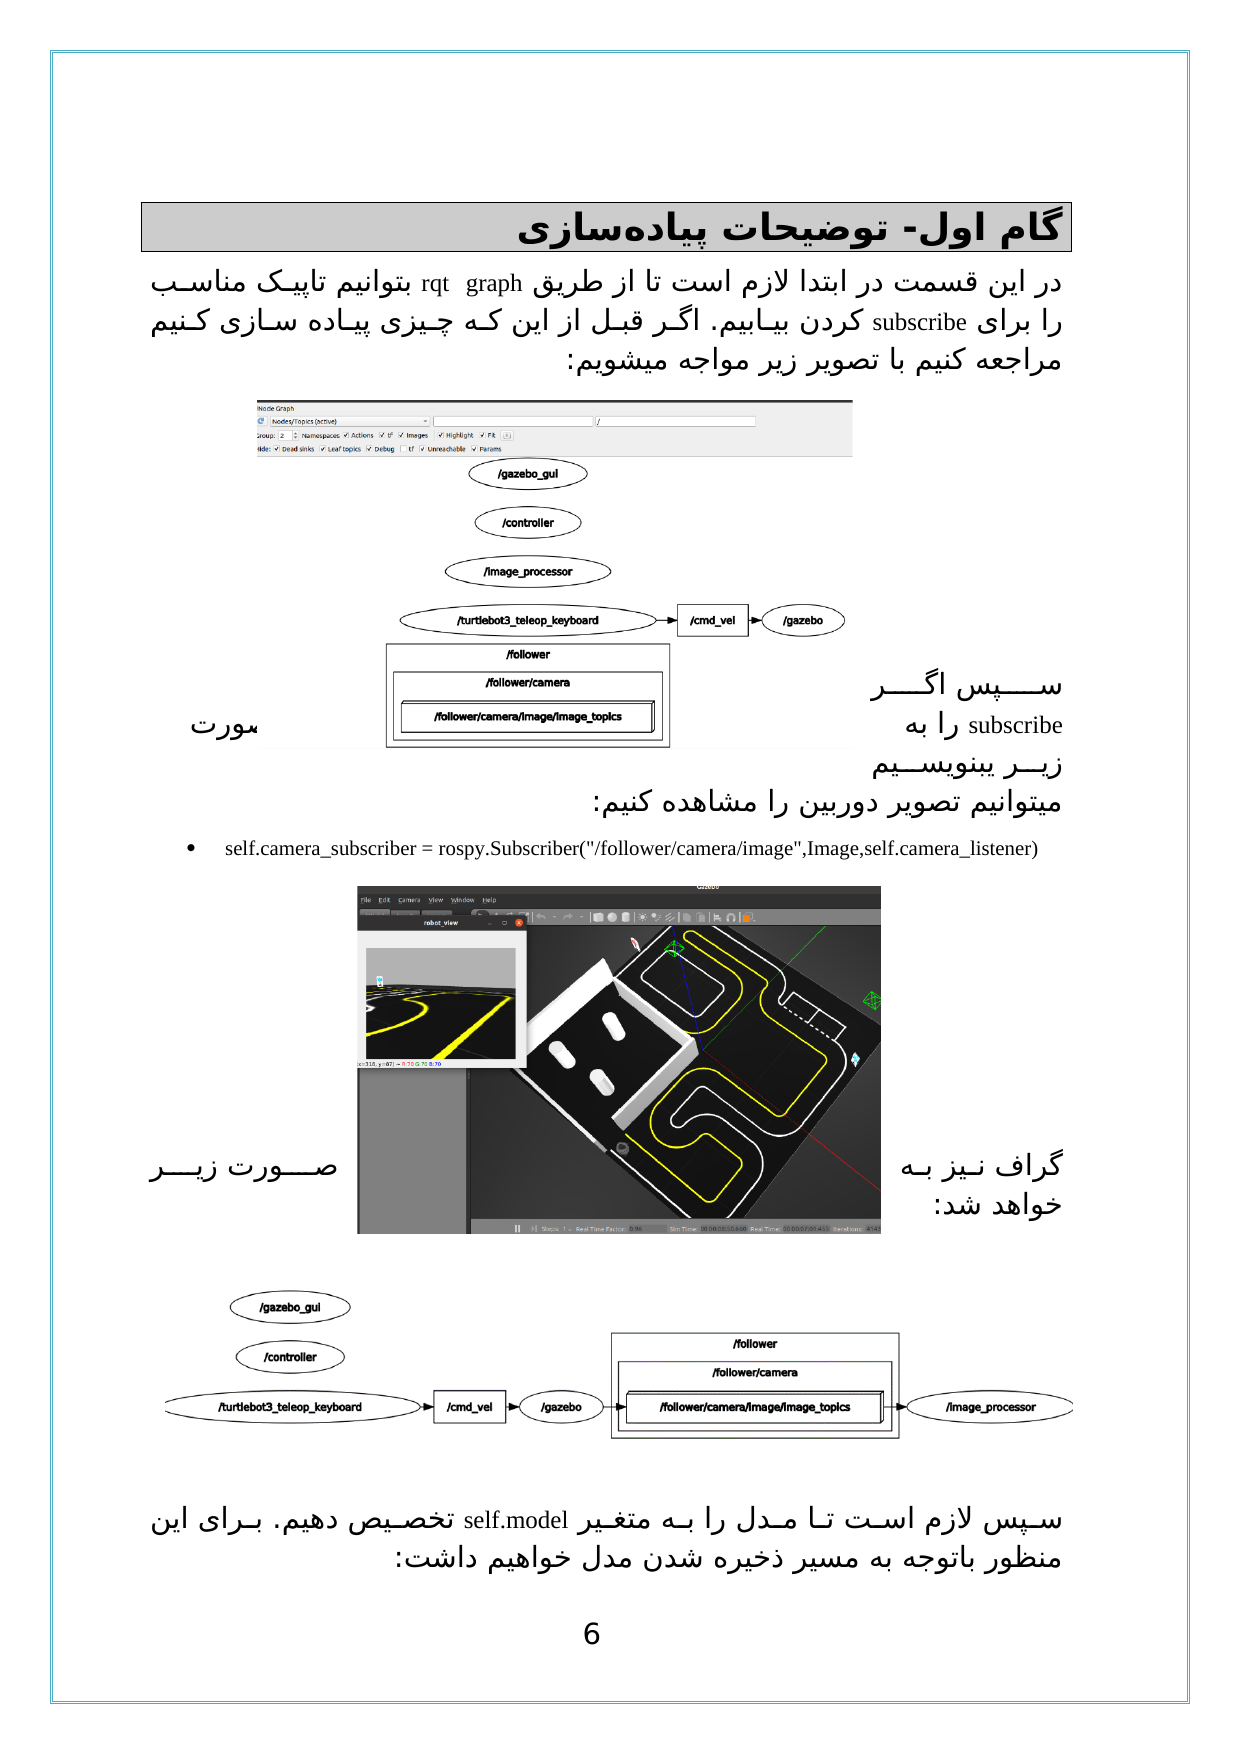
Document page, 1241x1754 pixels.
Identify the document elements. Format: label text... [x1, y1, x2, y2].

text سپس اگر subscribe را به صورت زیر یبنویسیم میتوانیم تصویر دوربین را مشاهده کنیم: [150, 667, 1063, 818]
text گراف نیز به صورت زیر خواهد شد: [150, 1149, 355, 1222]
subtitle گام اول- توضیحات پیاده‌سازی [142, 203, 1071, 251]
text گراف نیز به صورت زیر خواهد شد: [881, 1149, 1063, 1222]
picture [255, 400, 853, 748]
text در این قسمت در ابتدا لازم است تا از طریق rqt graph بتوانیم تاپیک مناسب را برای subscribe کردن بیابیم. اگر قبل از این که چیزی پیاده سازی کنیم مراجعه کنیم با تصویر زیر مواجه میشویم: [150, 264, 1063, 376]
list self.camera_subscriber = rospy.Subscriber("/follower/camera/image",Image,self.camera_listener) [187, 835, 1063, 859]
picture [163, 1246, 1072, 1475]
picture [355, 886, 881, 1233]
